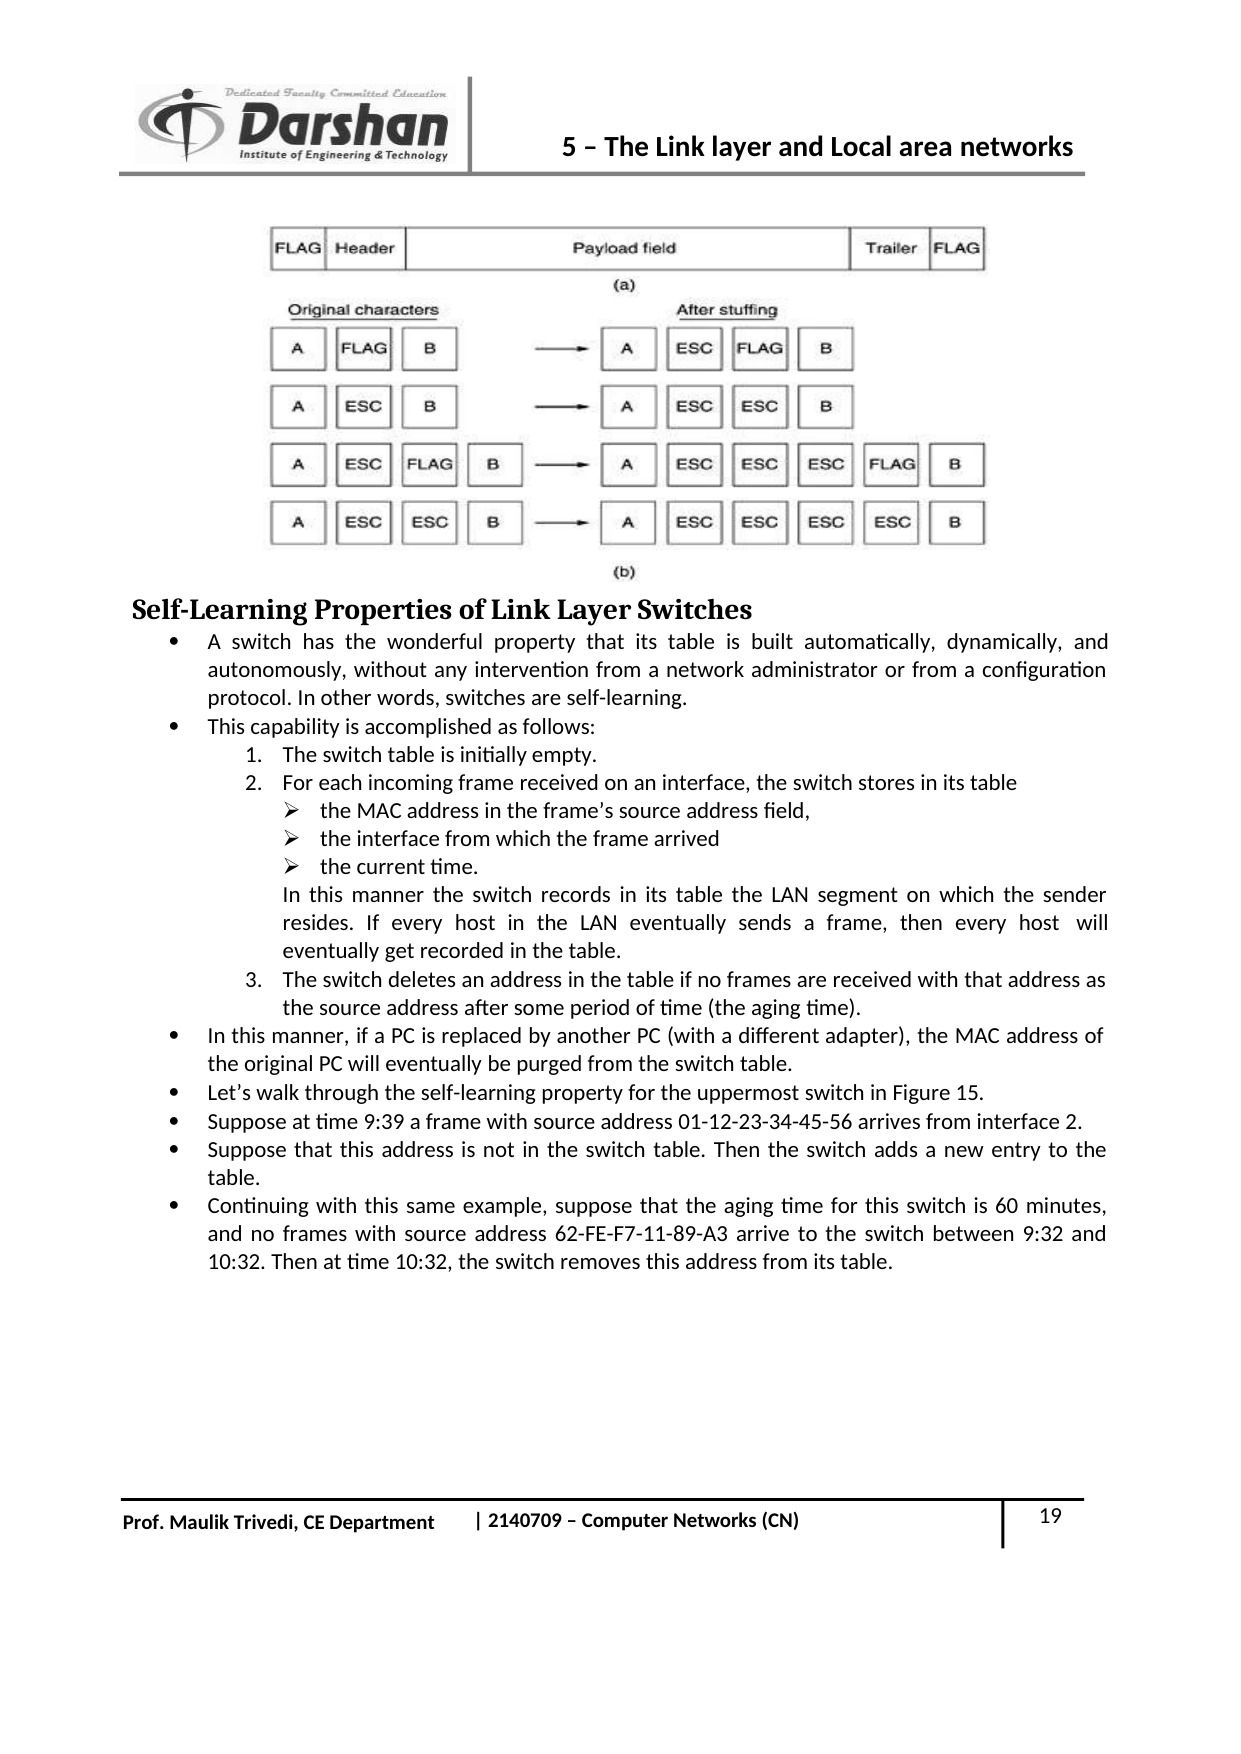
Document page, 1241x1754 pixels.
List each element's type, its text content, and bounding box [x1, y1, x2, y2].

list The switch table is initially empty. [245, 740, 1207, 768]
list Suppose at time 9:39 a frame with source address 01-12-23-34-45-56 arrives from interface 2. [170, 1106, 1207, 1135]
list For each incoming frame received on an interface, the switch stores in its table [245, 768, 1207, 796]
list In this manner, if a PC is replaced by another PC (with a different adapter), the MAC address of the original PC will eventually be purged from the switch table. [170, 1021, 1108, 1077]
list Let’s walk through the self-learning property for the uppermost switch in Figure 15. [170, 1077, 1207, 1106]
list A switch has the wonderful property that its table is built automatically, dynamically, and autonomously, without any intervention from a network administrator or from a configuration protocol. In other words, switches are self-learning. [170, 627, 1109, 711]
list the interface from which the frame arrived [282, 824, 1207, 852]
list the MAC address in the frame’s source address field, [282, 796, 1207, 824]
list The switch deletes an address in the table if no frames are received with that address as the source address after some period of time (the aging time). [245, 965, 1108, 1021]
picture [135, 84, 456, 164]
subtitle Self-Learning Properties of Link Layer Switches [132, 593, 1207, 627]
picture [262, 224, 990, 582]
list This capability is accomplished as follows: [170, 711, 1207, 740]
text In this manner the switch records in its table the LAN segment on which the sender resides. If every host in the LAN eventually sends a frame, then every host will eventually get recorded in the table. [282, 881, 1109, 964]
list Continuing with this same example, suppose that the aging time for this switch is 60 minutes, and no frames with source address 62-FE-F7-11-89-A3 arrive to the switch between 9:32 and 10:32. Then at time 10:32, the switch removes this address from its table. [170, 1191, 1109, 1275]
list the current time. [282, 852, 1207, 881]
list Suppose that this address is not in the switch table. Then the switch adds a new entry to the table. [170, 1135, 1108, 1191]
